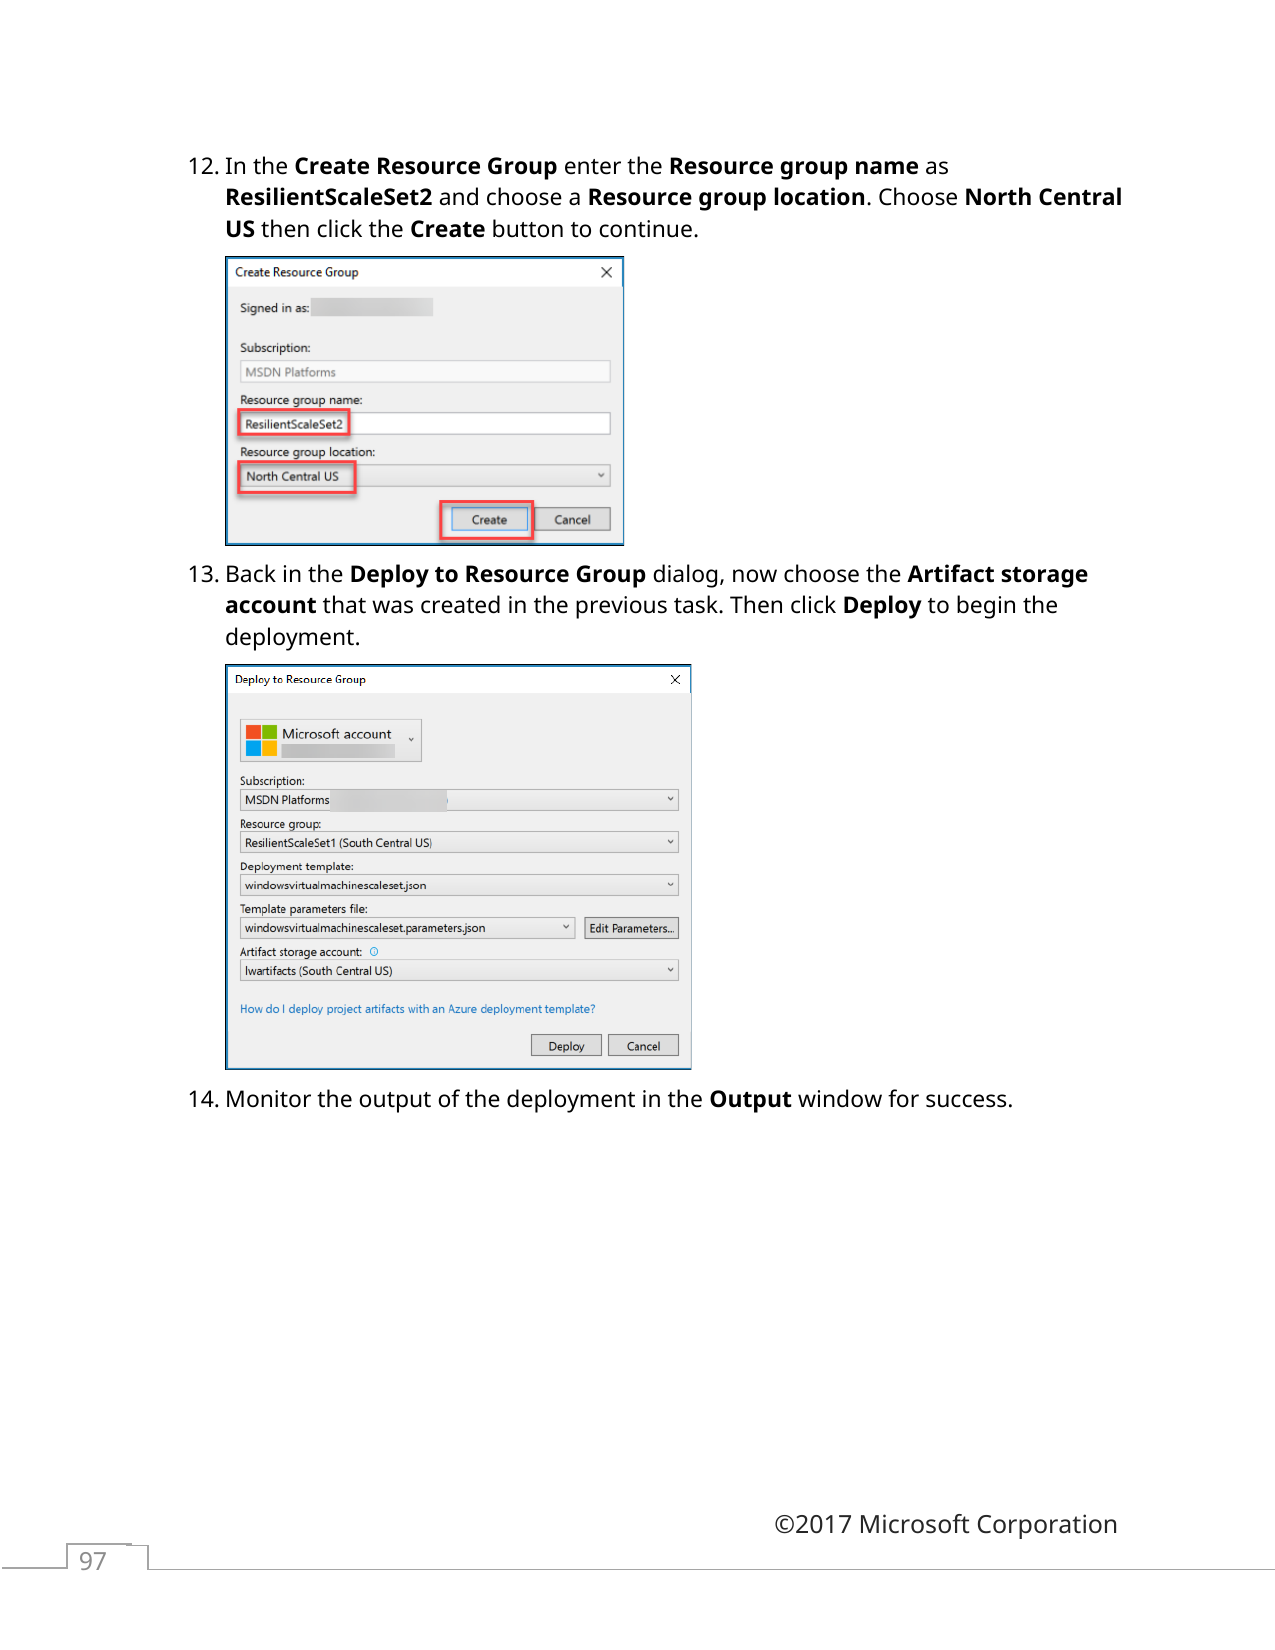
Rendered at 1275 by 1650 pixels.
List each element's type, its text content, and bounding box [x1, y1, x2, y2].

list In the Create Resource Group enter the Resource group name as ResilientScaleSet2 and choose a Resource group location. Choose North Central US then click the Create button to continue. [187, 150, 1125, 244]
list Monitor the output of the deployment in the Output window for success. [187, 1082, 1125, 1114]
picture [225, 664, 692, 1070]
list Back in the Deploy to Resource Group dialog, now choose the Artifact storage account that was created in the previous task. Then click Deploy to begin the deployment. [187, 558, 1125, 652]
picture [225, 256, 625, 546]
